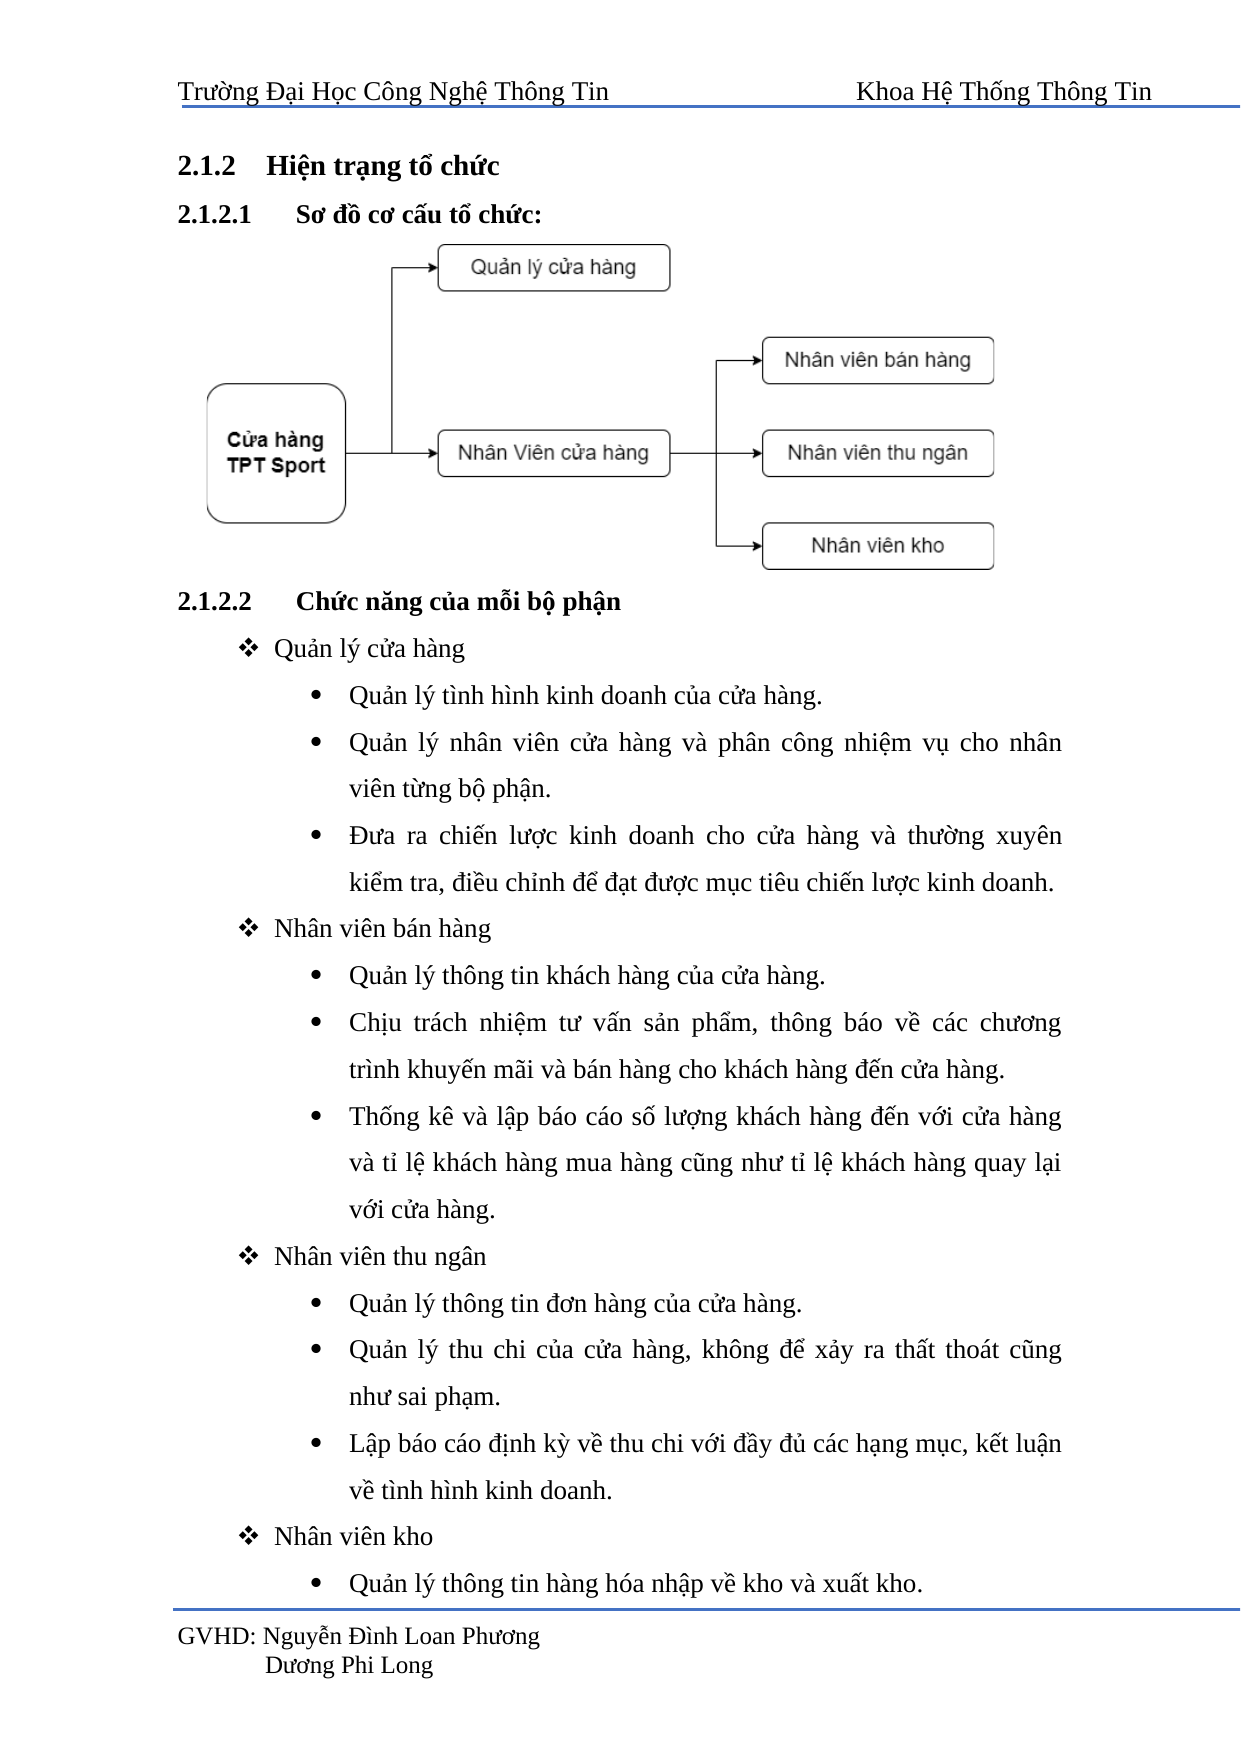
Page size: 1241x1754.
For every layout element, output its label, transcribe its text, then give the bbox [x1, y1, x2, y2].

list Lập báo cáo định kỳ về thu chi với đầy đủ các hạng mục, kết luận về tình hình kinh doanh. [311, 1427, 1063, 1505]
list Quản lý nhân viên cửa hàng và phân công nhiệm vụ cho nhân viên từng bộ phận. [311, 726, 1063, 803]
list Quản lý thông tin khách hàng của cửa hàng. [311, 959, 1063, 991]
text 2.1.2.2 Chức năng của mỗi bộ phận [177, 585, 1063, 616]
subtitle 2.1.2 Hiện trạng tổ chức [177, 148, 1063, 181]
list Nhân viên thu ngân [236, 1240, 1063, 1271]
list Quản lý thông tin hàng hóa nhập về kho và xuất kho. [311, 1567, 1063, 1598]
text 2.1.2.1 Sơ đồ cơ cấu tổ chức: [177, 198, 1063, 229]
list Quản lý thu chi của cửa hàng, không để xảy ra thất thoát cũng như sai phạm. [311, 1333, 1063, 1411]
picture [206, 244, 995, 570]
list Quản lý tình hình kinh doanh của cửa hàng. [311, 679, 1063, 710]
list Quản lý cửa hàng [236, 632, 1063, 663]
list Nhân viên bán hàng [236, 912, 1063, 944]
list Đưa ra chiến lược kinh doanh cho cửa hàng và thường xuyên kiểm tra, điều chỉnh để đạt được mục tiêu chiến lược kinh doanh. [311, 819, 1063, 897]
list Thống kê và lập báo cáo số lượng khách hàng đến với cửa hàng và tỉ lệ khách hàng mua hàng cũng như tỉ lệ khách hàng quay lại với cửa hàng. [311, 1100, 1063, 1224]
list Chịu trách nhiệm tư vấn sản phẩm, thông báo về các chương trình khuyến mãi và bán hàng cho khách hàng đến cửa hàng. [311, 1006, 1063, 1084]
list Nhân viên kho [236, 1520, 1063, 1552]
list Quản lý thông tin đơn hàng của cửa hàng. [311, 1287, 1063, 1318]
